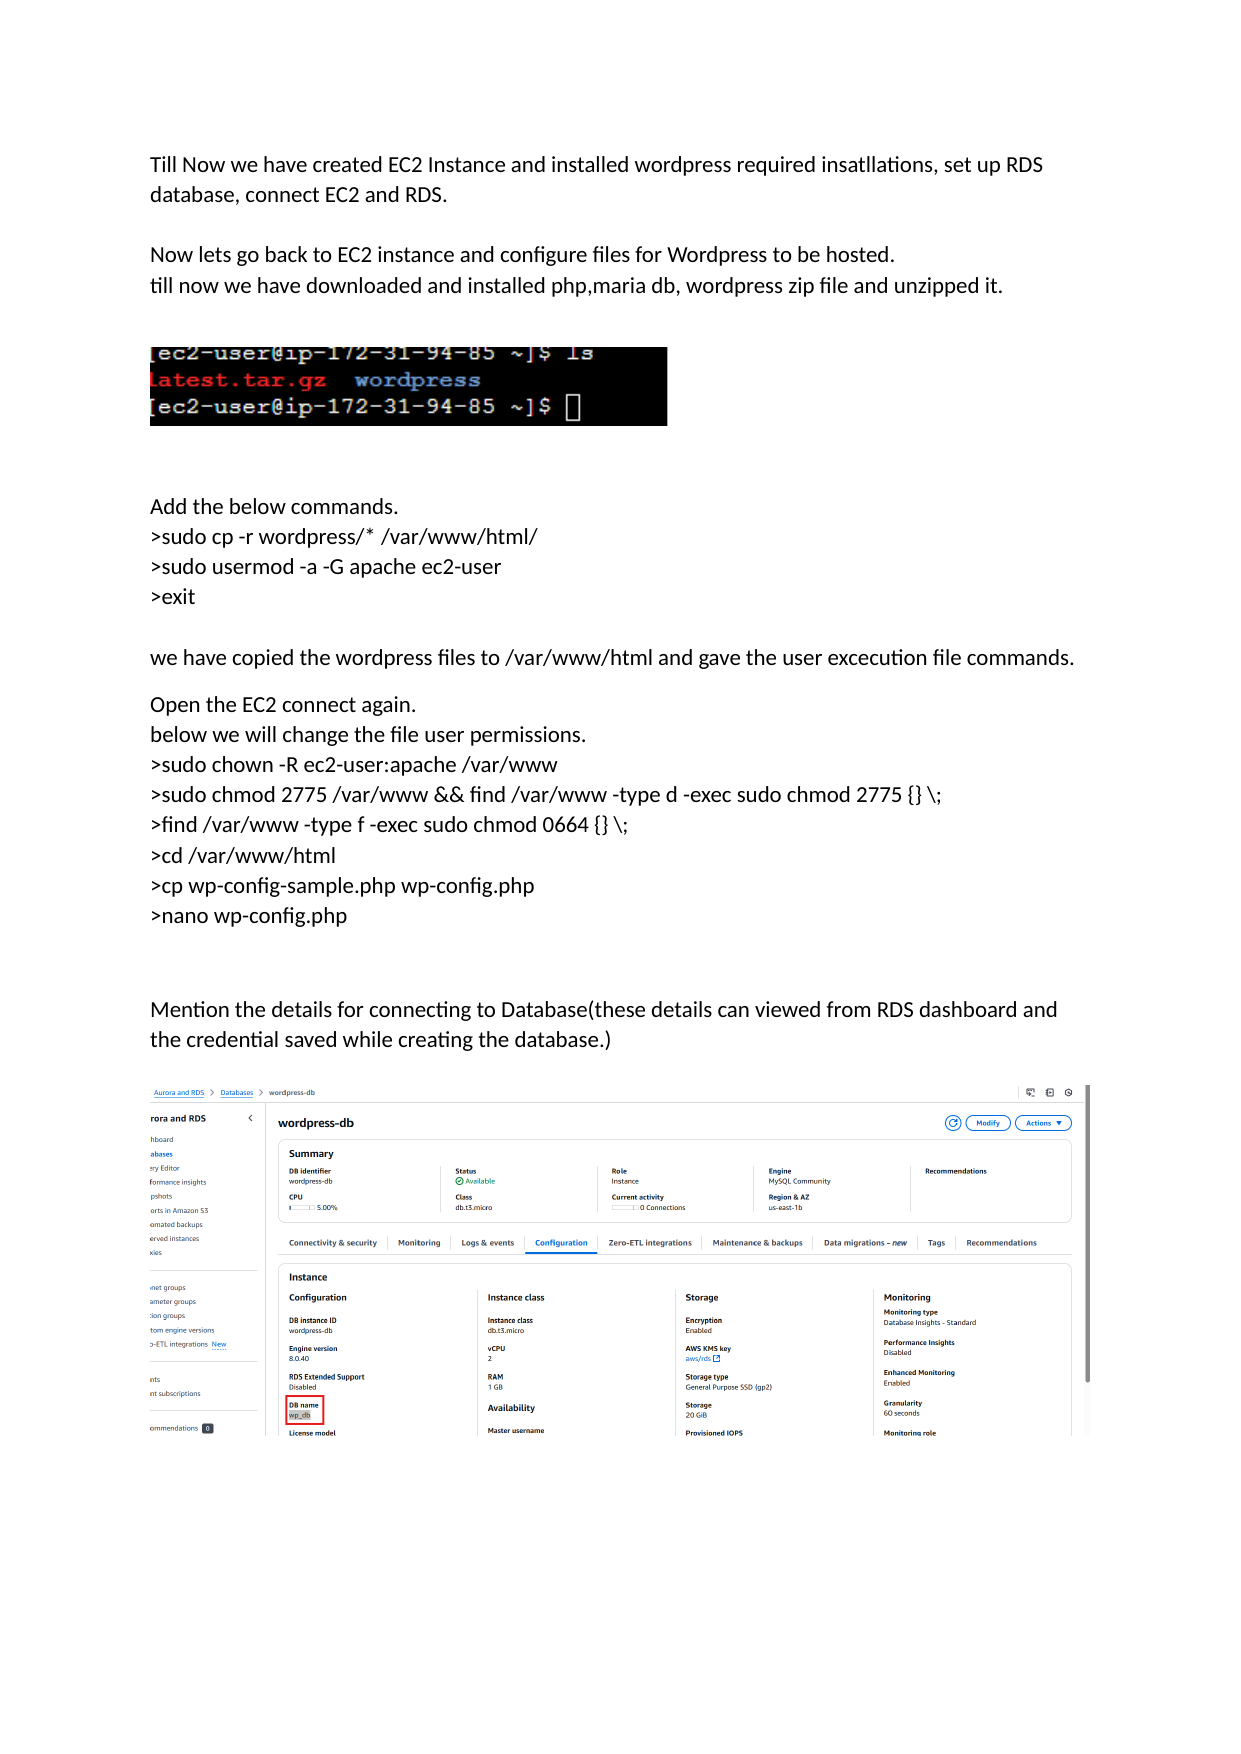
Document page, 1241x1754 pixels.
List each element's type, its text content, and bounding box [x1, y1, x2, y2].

text Till Now we have created EC2 Instance and installed wordpress required insatllations, set up RDS database, connect EC2 and RDS. Now lets go back to EC2 instance and configure files for Wordpress to be hosted. till now we have downloaded and installed php,maria db, wordpress zip file and unzipped it. [150, 150, 1090, 329]
text Add the below commands. >sudo cp -r wordpress/* /var/www/html/ >sudo usermod -a -G apache ec2-user >exit we have copied the wordpress files to /var/www/html and gave the user excecution file commands. [150, 492, 1090, 671]
picture [150, 347, 668, 426]
picture [150, 1085, 1091, 1436]
text Open the EC2 connect again. below we will change the file user permissions. >sudo chown -R ec2-user:apache /var/www >sudo chmod 2775 /var/www && find /var/www -type d -exec sudo chmod 2775 {} \; >find /var/www -type f -exec sudo chmod 0664 {} \; >cd /var/www/html >cp wp-config-sample.php wp-config.php >nano wp-config.php [150, 690, 1090, 929]
text Mention the details for connecting to Database(these details can viewed from RDS dashboard and the credential saved while creating the database.) [150, 995, 1090, 1085]
